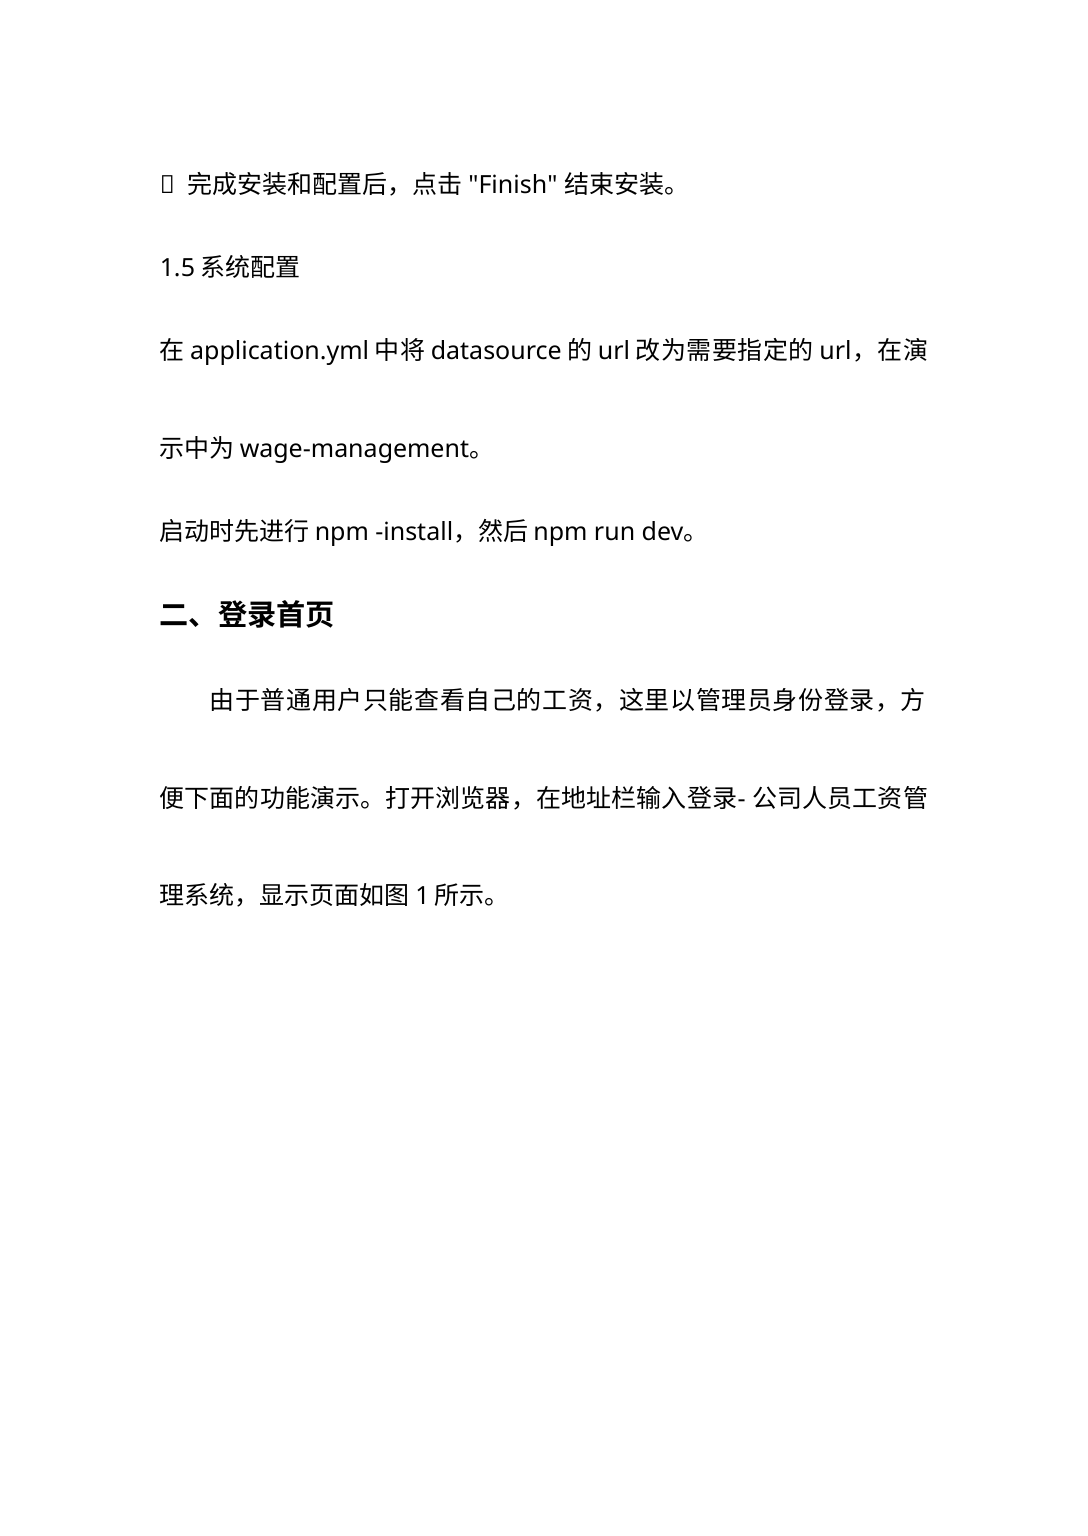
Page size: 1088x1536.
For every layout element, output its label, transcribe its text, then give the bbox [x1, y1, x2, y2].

text 二、登录首页 [159, 580, 928, 645]
text 由于普通用户只能查看自己的工资，这里以管理员身份登录，方便下面的功能演示。打开浏览器，在地址栏输入登录- 公司人员工资管理系统，显示页面如图 1所示。 [159, 666, 928, 926]
text  完成安装和配置后，点击 "Finish" 结束安装。 [159, 150, 928, 215]
text 在application.yml中将datasource的url改为需要指定的url，在演示中为wage-management。 [159, 316, 928, 479]
text 启动时先进行npm -install，然后npm run dev。 [159, 497, 928, 562]
text 1.5系统配置 [159, 233, 928, 298]
